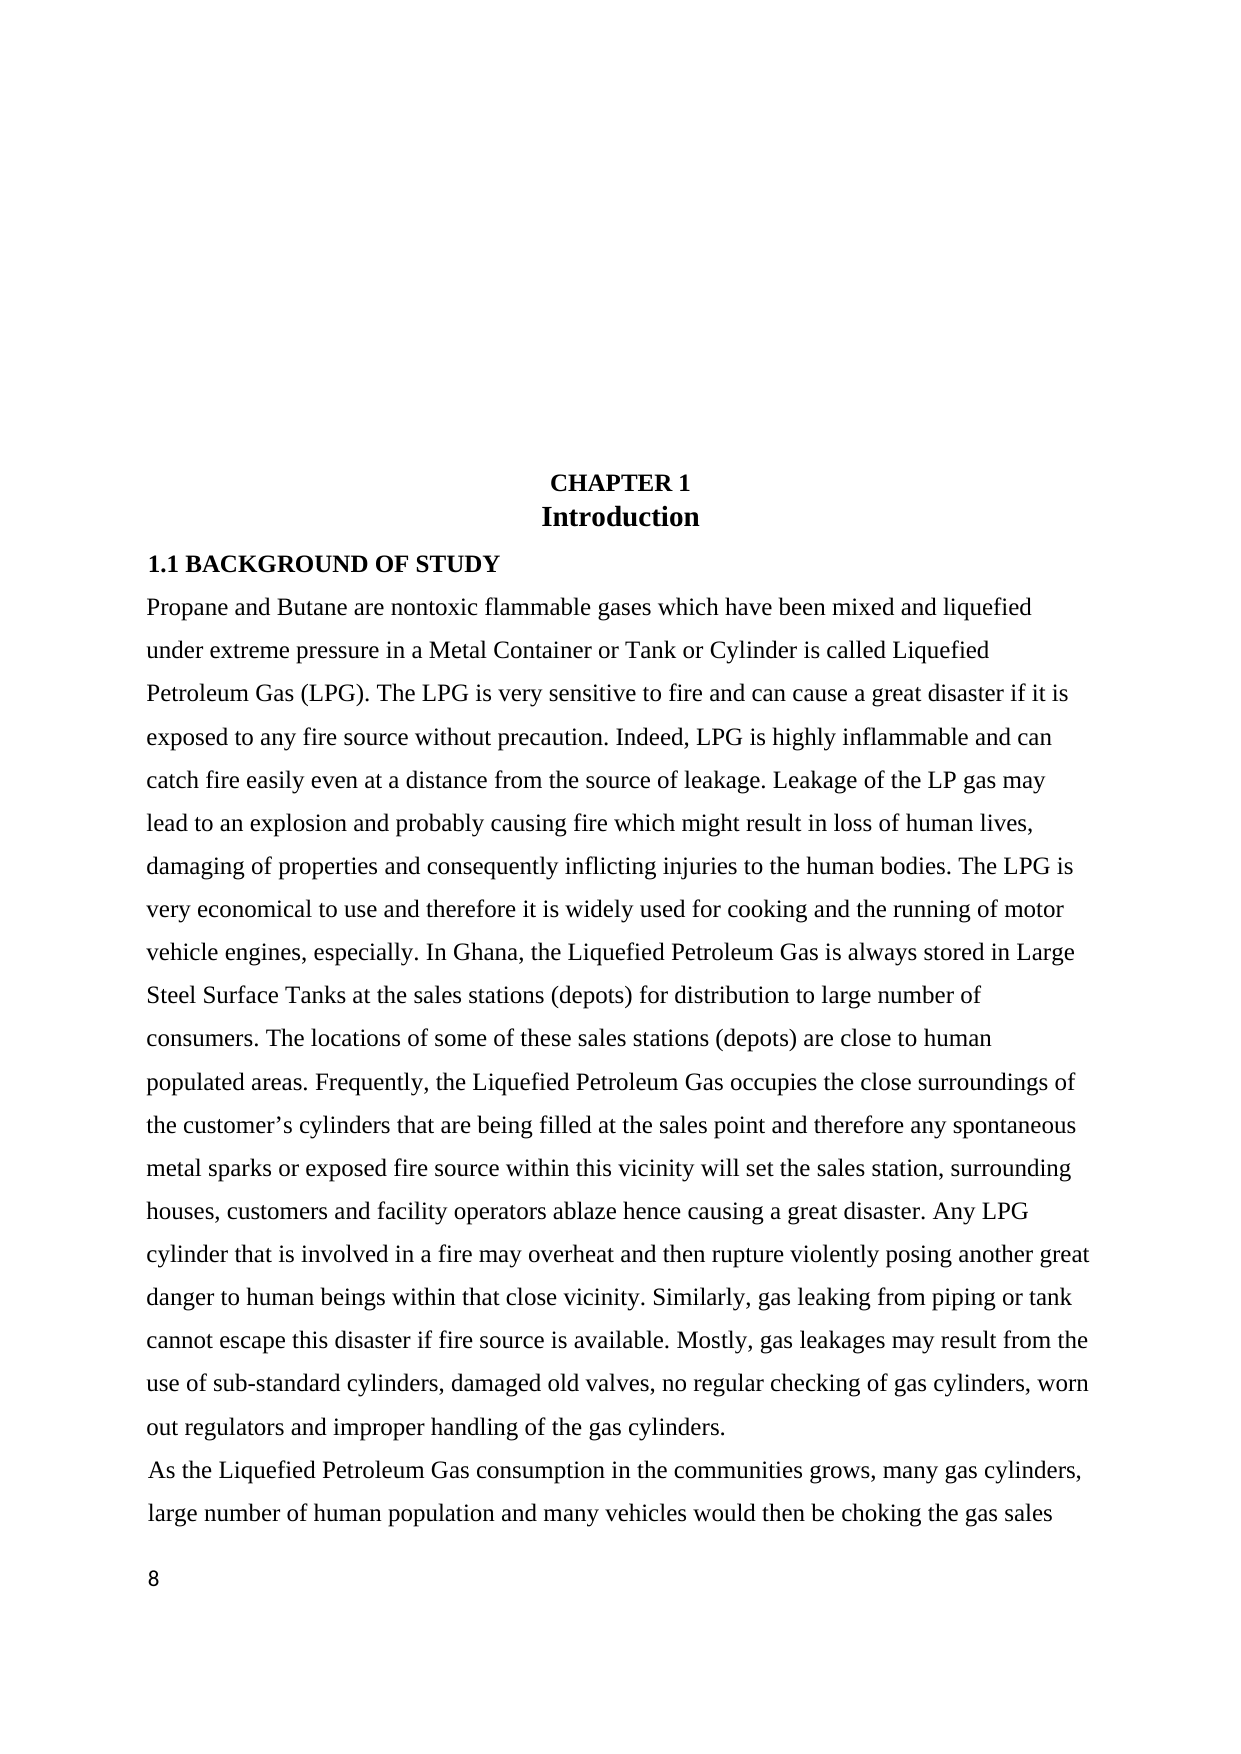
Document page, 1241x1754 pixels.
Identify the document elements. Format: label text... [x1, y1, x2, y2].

text Introduction [148, 499, 1093, 532]
text CHAPTER 1 [148, 468, 1093, 497]
text 1.1 BACKGROUND OF STUDY [148, 549, 1093, 578]
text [148, 1455, 1086, 1527]
text Propane and Butane are nontoxic flammable gases which have been mixed and liquefied under extreme pressure in a Metal Container or Tank or Cylinder is called Liquefied Petroleum Gas (LPG). The LPG is very sensitive to fire and can cause a great disaster if it is exposed to any fire source without precaution. Indeed, LPG is highly inflammable and can catch fire easily even at a distance from the source of leakage. Leakage of the LP gas may lead to an explosion and probably causing fire which might result in loss of human lives, damaging of properties and consequently inflicting injuries to the human bodies. The LPG is very economical to use and therefore it is widely used for cooking and the running of motor vehicle engines, especially. In Ghana, the Liquefied Petroleum Gas is always stored in Large Steel Surface Tanks at the sales stations (depots) for distribution to large number of consumers. The locations of some of these sales stations (depots) are close to human populated areas. Frequently, the Liquefied Petroleum Gas occupies the close surroundings of the customer’s cylinders that are being filled at the sales point and therefore any spontaneous metal sparks or exposed fire source within this vicinity will set the sales station, surrounding houses, customers and facility operators ablaze hence causing a great disaster. Any LPG cylinder that is involved in a fire may overheat and then rupture violently posing another great danger to human beings within that close vicinity. Similarly, gas leaking from piping or tank cannot escape this disaster if fire source is available. Mostly, gas leakages may result from the use of sub-standard cylinders, damaged old valves, no regular checking of gas cylinders, worn out regulators and improper handling of the gas cylinders. [146, 592, 1091, 1440]
